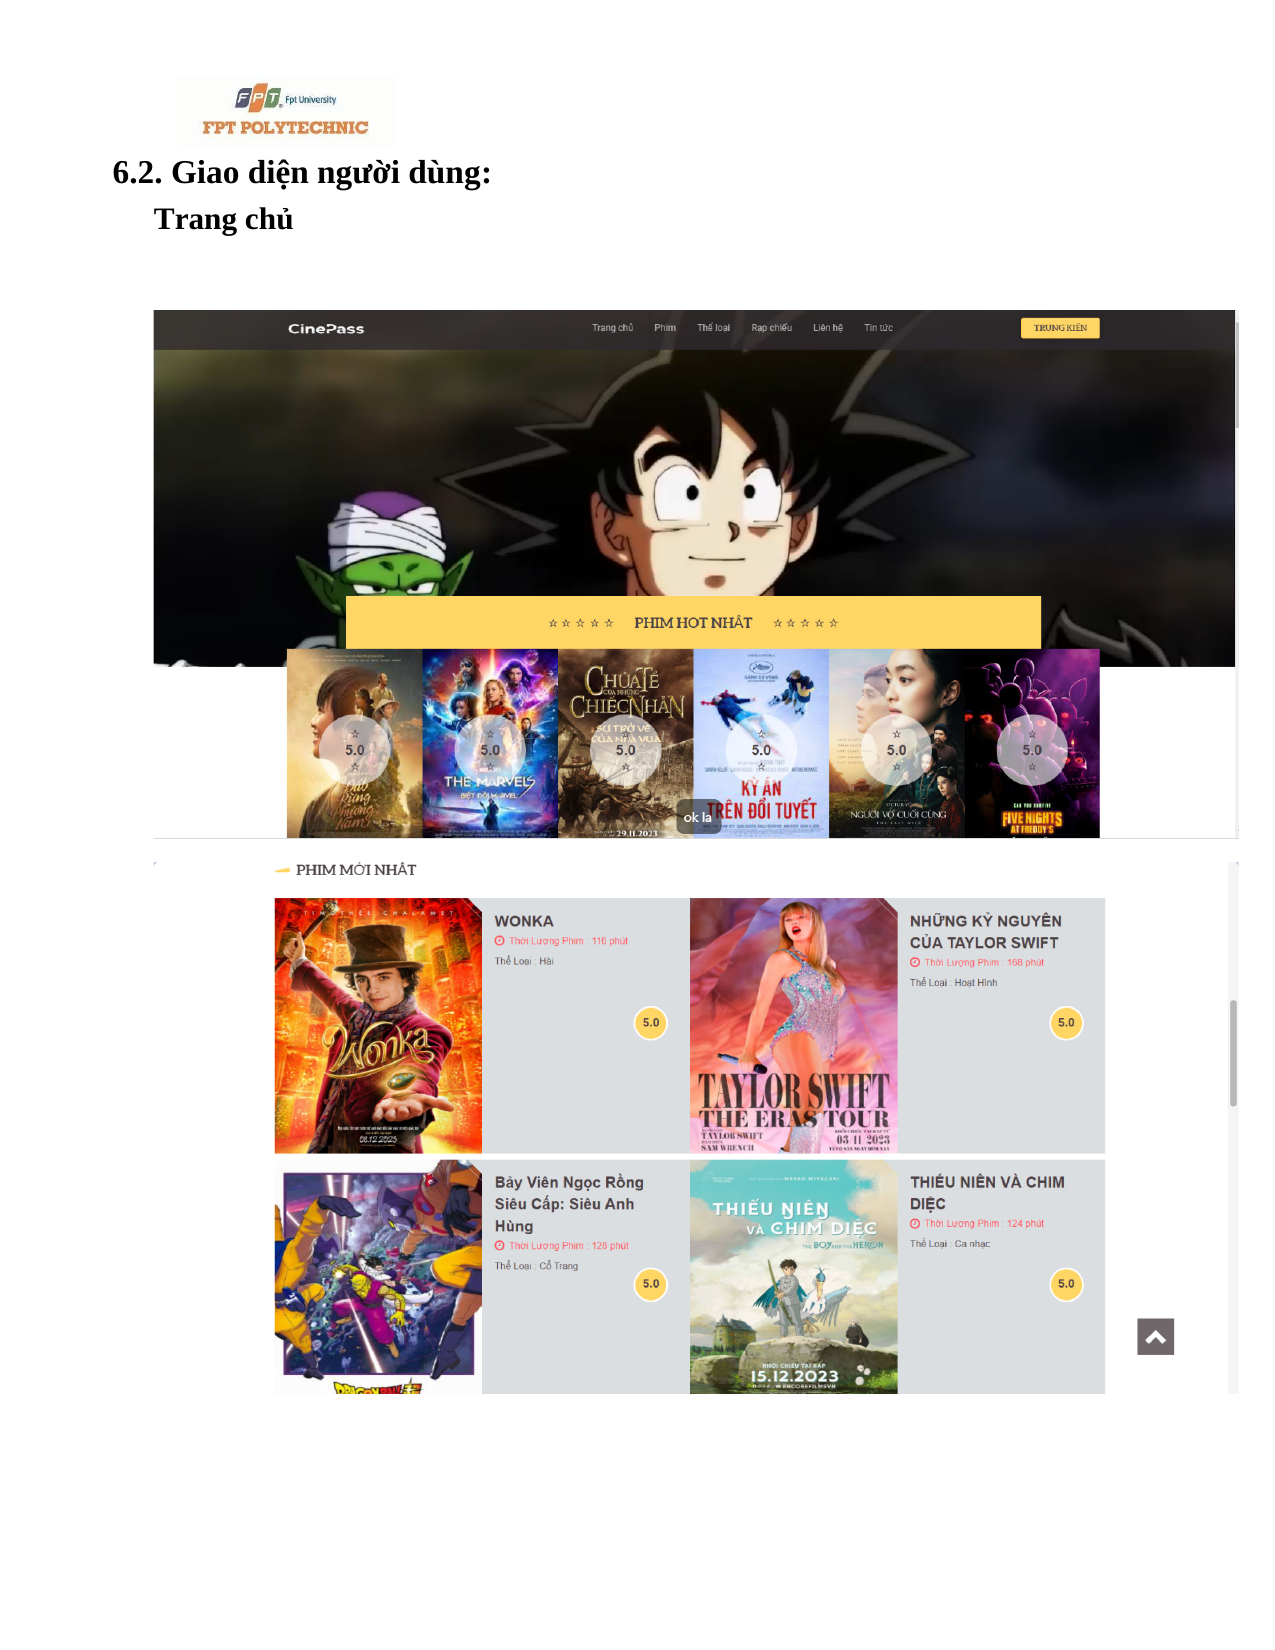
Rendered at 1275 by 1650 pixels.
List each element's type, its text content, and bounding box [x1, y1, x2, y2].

picture [153, 862, 1239, 1394]
picture [153, 310, 1239, 839]
picture [176, 75, 395, 146]
subtitle Trang chủ [154, 200, 1198, 236]
subtitle 6.2. Giao diện người dùng: [112, 153, 1198, 191]
